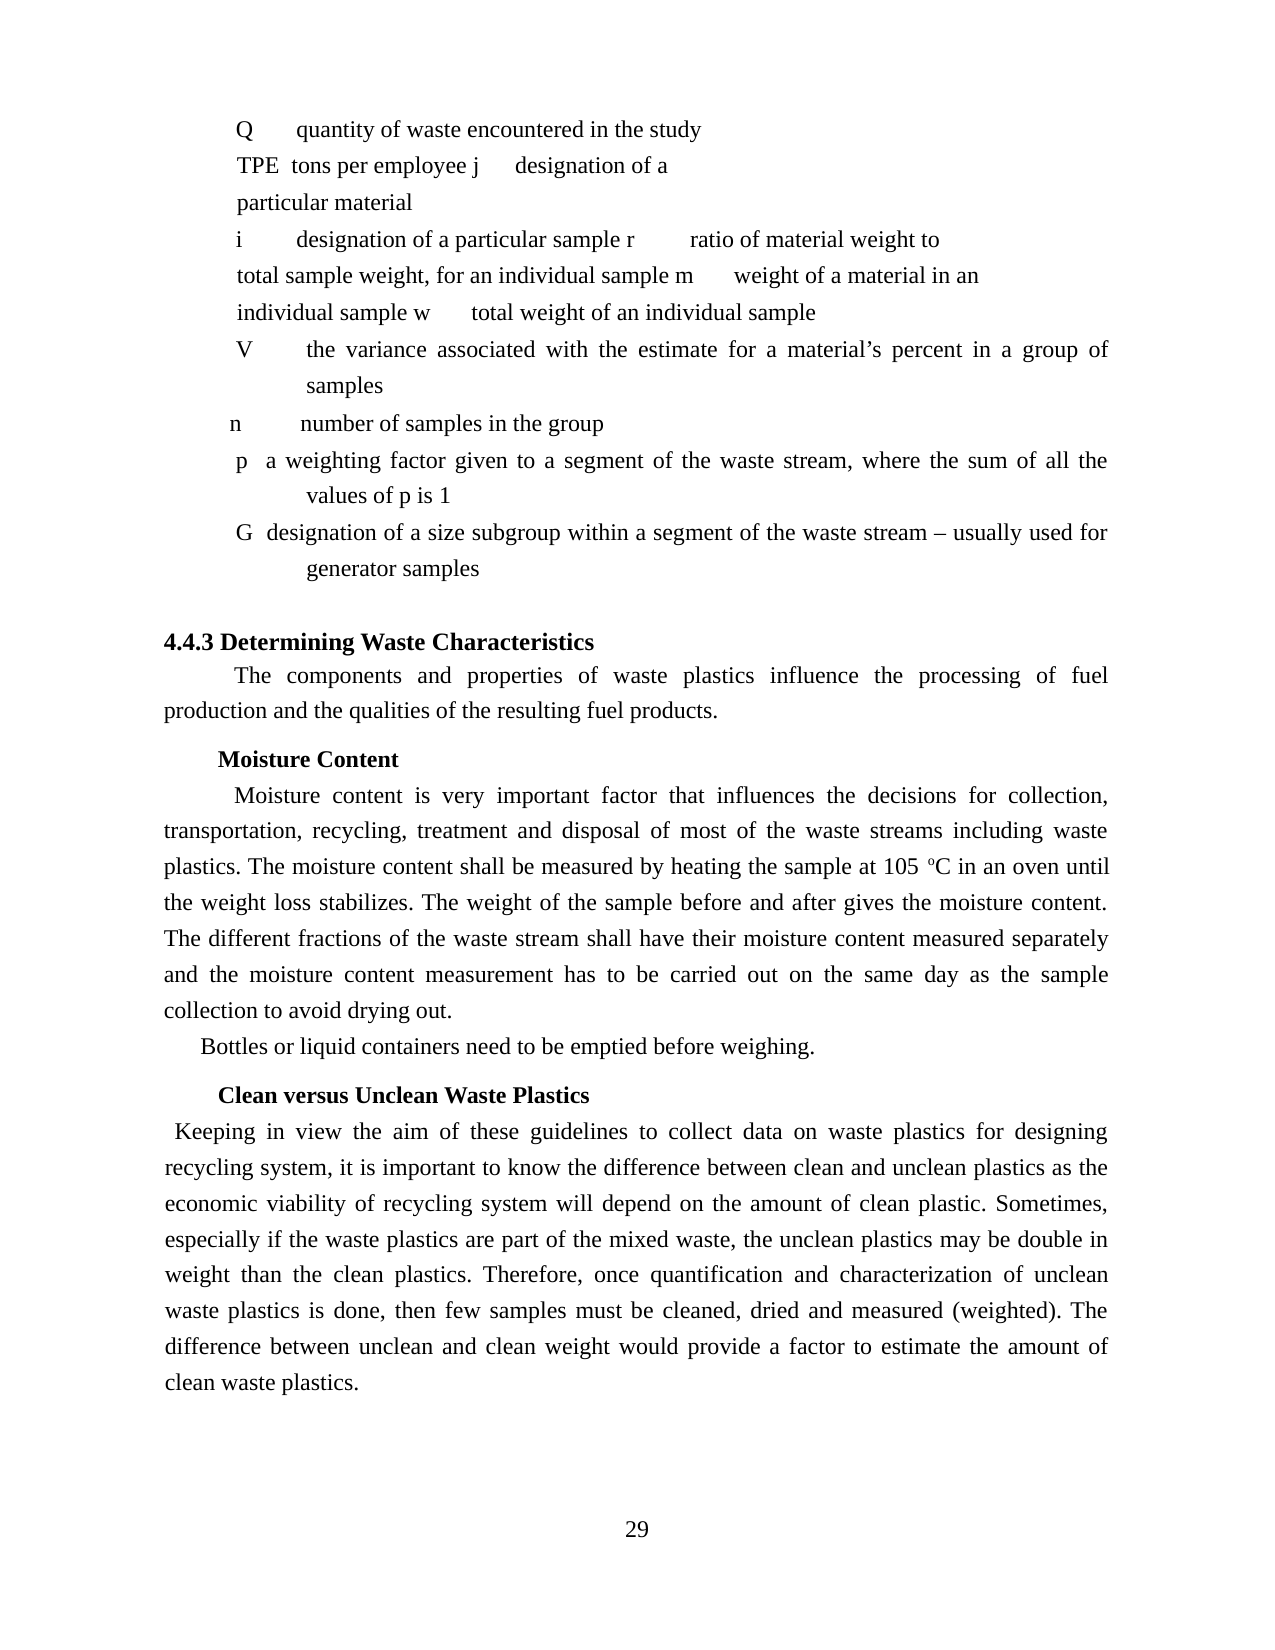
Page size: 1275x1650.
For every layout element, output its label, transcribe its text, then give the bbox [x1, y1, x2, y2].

subtitle 4.4.3 Determining Waste Characteristics [163, 627, 1141, 656]
text p a weighting factor given to a segment of the waste stream, where the sum of all the values of p is 1 [236, 446, 1110, 509]
text Moisture content is very important factor that influences the decisions for collection, transportation, recycling, treatment and disposal of most of the waste streams including waste plastics. The moisture content shall be measured by heating the sample at 105 oC in an oven until the weight loss stabilizes. The weight of the sample before and after gives the moisture content. The different fractions of the waste stream shall have their moisture content measured separately and the moisture content measurement has to be carried out on the same day as the sample collection to avoid drying out. [163, 781, 1110, 1023]
subtitle Moisture Content [211, 745, 1109, 773]
text V the variance associated with the estimate for a material’s percent in a group of samples [236, 335, 1110, 398]
text i designation of a particular sample r ratio of material weight to total sample weight, for an individual sample m weight of a material in an individual sample w total weight of an individual sample [236, 225, 982, 326]
text G designation of a size subgroup within a segment of the waste stream – usually used for generator samples [236, 518, 1110, 581]
text Keeping in view the aim of these guidelines to collect data on waste plastics for designing recycling system, it is important to know the difference between clean and unclean plastics as the economic viability of recycling system will depend on the amount of clean plastic. Sometimes, especially if the waste plastics are part of the mixed waste, the unclean plastics may be double in weight than the clean plastics. Therefore, once quantification and characterization of unclean waste plastics is done, then few samples must be cleaned, dried and measured (weighted). The difference between unclean and clean weight would provide a factor to estimate the amount of clean waste plastics. [163, 1117, 1110, 1396]
text Bottles or liquid containers need to be emptied before weighing. [200, 1032, 1110, 1060]
text The components and properties of waste plastics influence the processing of fuel production and the qualities of the resulting fuel products. [163, 661, 1110, 724]
text n number of samples in the group [165, 409, 1184, 437]
text Q quantity of waste encountered in the study TPE tons per employee j designation of a particular material [236, 115, 704, 216]
subtitle Clean versus Unclean Waste Plastics [211, 1081, 1109, 1109]
